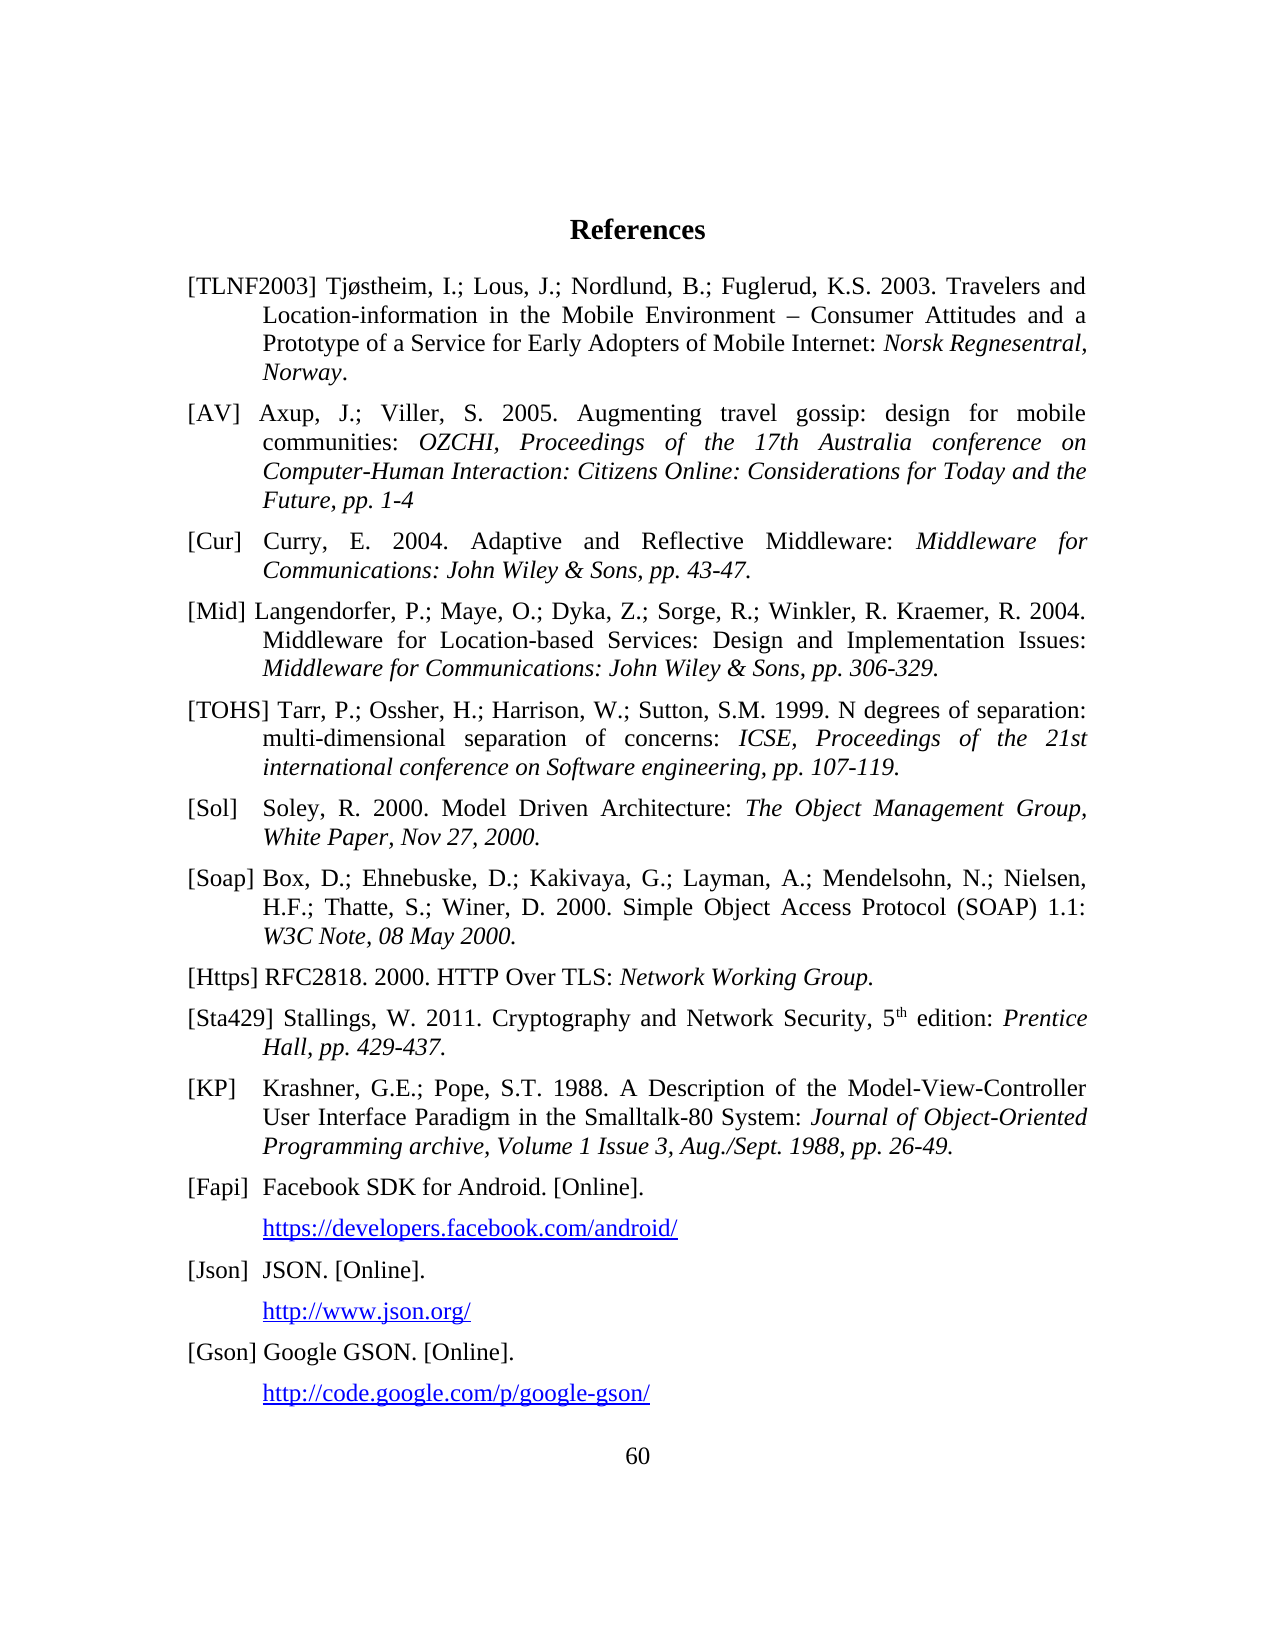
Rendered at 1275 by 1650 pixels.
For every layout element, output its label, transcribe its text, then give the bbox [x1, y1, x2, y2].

text [TLNF2003] Tjøstheim, I.; Lous, J.; Nordlund, B.; Fuglerud, K.S. 2003. Travelers and Location-information in the Mobile Environment – Consumer Attitudes and a Prototype of a Service for Early Adopters of Mobile Internet: Norsk Regnesentral, Norway. [187, 271, 1087, 386]
text [Json] JSON. [Online]. [187, 1255, 1087, 1283]
text [Gson] Google GSON. [Online]. [187, 1337, 1087, 1366]
text [Https] RFC2818. 2000. HTTP Over TLS: Network Working Group. [187, 962, 1087, 991]
text [TOHS] Tarr, P.; Ossher, H.; Harrison, W.; Sutton, S.M. 1999. N degrees of separation: multi-dimensional separation of concerns: ICSE, Proceedings of the 21st international conference on Software engineering, pp. 107-119. [187, 695, 1087, 781]
text [AV] Axup, J.; Viller, S. 2005. Augmenting travel gossip: design for mobile communities: OZCHI, Proceedings of the 17th Australia conference on Computer-Human Interaction: Citizens Online: Considerations for Today and the Future, pp. 1-4 [187, 398, 1087, 513]
text [Soap] Box, D.; Ehnebuske, D.; Kakivaya, G.; Layman, A.; Mendelsohn, N.; Nielsen, H.F.; Thatte, S.; Winer, D. 2000. Simple Object Access Protocol (SOAP) 1.1: W3C Note, 08 May 2000. [187, 863, 1087, 950]
text http://www.json.org/ [262, 1296, 1087, 1325]
text http://code.google.com/p/google-gson/ [262, 1378, 1087, 1407]
text [Sol] Soley, R. 2000. Model Driven Architecture: The Object Management Group, White Paper, Nov 27, 2000. [187, 793, 1087, 851]
text [Cur] Curry, E. 2004. Adaptive and Reflective Middleware: Middleware for Communications: John Wiley & Sons, pp. 43-47. [187, 526, 1087, 583]
text https://developers.facebook.com/android/ [262, 1213, 1087, 1242]
text [Mid] Langendorfer, P.; Maye, O.; Dyka, Z.; Sorge, R.; Winkler, R. Kraemer, R. 2004. Middleware for Location-based Services: Design and Implementation Issues: Middleware for Communications: John Wiley & Sons, pp. 306-329. [187, 596, 1087, 682]
text [KP] Krashner, G.E.; Pope, S.T. 1988. A Description of the Model-View-Controller User Interface Paradigm in the Smalltalk-80 System: Journal of Object-Oriented Programming archive, Volume 1 Issue 3, Aug./Sept. 1988, pp. 26-49. [187, 1073, 1087, 1160]
text [Sta429] Stallings, W. 2011. Cryptography and Network Security, 5th edition: Prentice Hall, pp. 429-437. [187, 1003, 1087, 1061]
subtitle References [187, 212, 1087, 246]
text [Fapi] Facebook SDK for Android. [Online]. [187, 1172, 1087, 1201]
